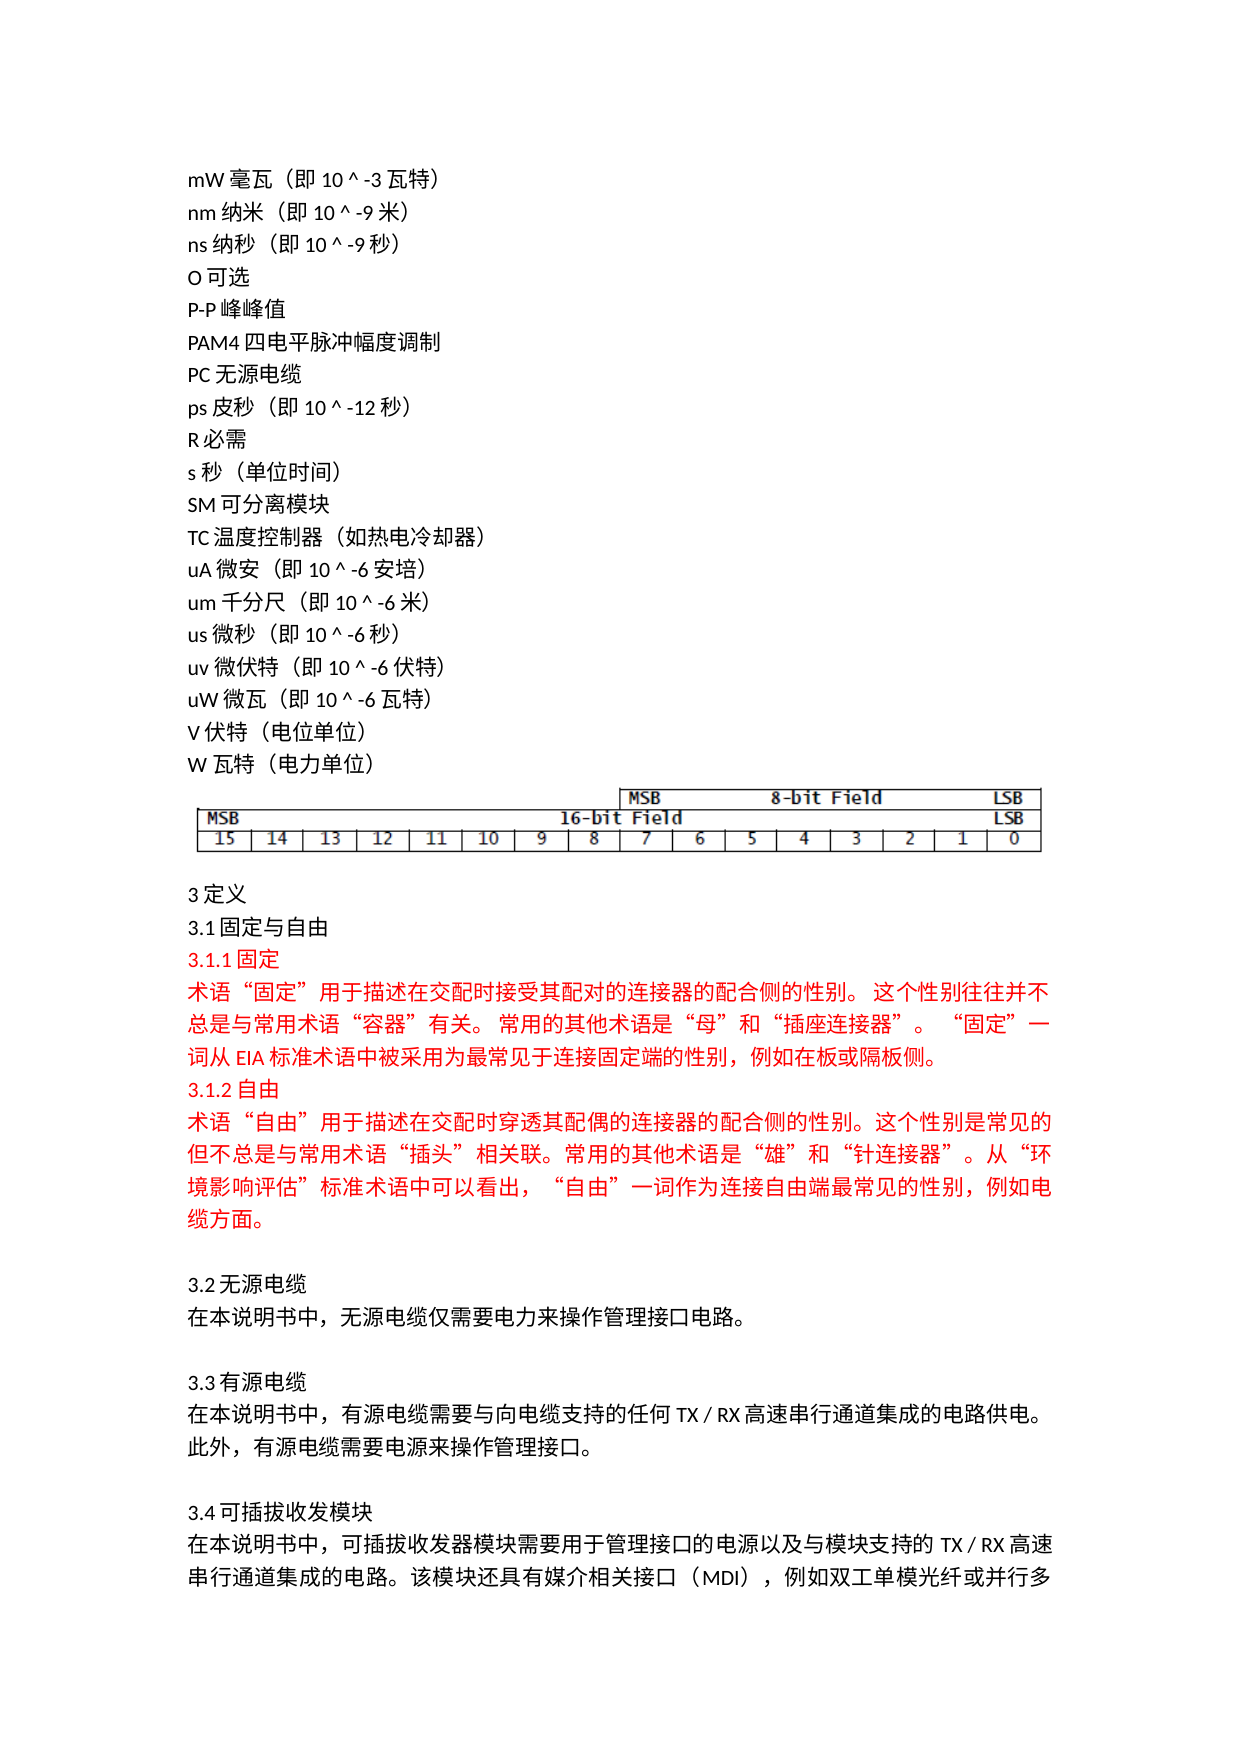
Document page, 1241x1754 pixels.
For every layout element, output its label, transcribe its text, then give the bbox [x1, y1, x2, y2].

text um千分尺（即10 ^ -6米） [187, 584, 1053, 617]
text 3.1.2自由 [187, 1072, 1053, 1104]
text 术语“固定”用于描述在交配时接受其配对的连接器的配合侧的性别。 这个性别往往并不总是与常用术语“容器”有关。 常用的其他术语是“母”和“插座连接器”。 “固定”一词从EIA标准术语中被采用为最常见于连接固定端的性别，例如在板或隔板侧。 [187, 974, 1053, 1072]
text V伏特（电位单位） [187, 714, 1053, 747]
text uW微瓦（即10 ^ -6瓦特） [187, 682, 1053, 714]
text uv 微伏特（即10 ^ -6伏特） [187, 649, 1053, 682]
text nm纳米（即10 ^ -9米） [187, 194, 1053, 227]
picture [187, 779, 1053, 861]
text 在本说明书中，有源电缆需要与向电缆支持的任何TX / RX高速串行通道集成的电路供电。此外，有源电缆需要电源来操作管理接口。 [187, 1397, 1053, 1462]
text us 微秒（即10 ^ -6秒） [187, 617, 1053, 649]
text 3定义 [187, 877, 1053, 909]
text ps皮秒（即10 ^ -12秒） [187, 389, 1053, 422]
text 术语“自由”用于描述在交配时穿透其配偶的连接器的配合侧的性别。这个性别是常见的，但不总是与常用术语“插头”相关联。常用的其他术语是“雄”和“针连接器”。从“环境影响评估”标准术语中可以看出，“自由”一词作为连接自由端最常见的性别，例如电缆方面。 [187, 1104, 1053, 1234]
text 在本说明书中，无源电缆仅需要电力来操作管理接口电路。 [187, 1299, 1053, 1332]
text O可选 [187, 259, 1053, 292]
text TC温度控制器（如热电冷却器） [187, 519, 1053, 552]
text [187, 1527, 1053, 1592]
text ns 纳秒（即10 ^ -9秒） [187, 227, 1053, 259]
text mW毫瓦（即10 ^ -3瓦特） [187, 162, 1053, 194]
text 3.2无源电缆 [187, 1267, 1053, 1299]
text uA微安（即10 ^ -6安培） [187, 552, 1053, 584]
text 3.4可插拔收发模块 [187, 1494, 1053, 1527]
text 3.1固定与自由 [187, 909, 1053, 942]
text s 秒（单位时间） [187, 454, 1053, 487]
text W 瓦特（电力单位） [187, 747, 1053, 779]
text PC无源电缆 [187, 357, 1053, 389]
text 3.1.1固定 [187, 942, 1053, 974]
text SM可分离模块 [187, 487, 1053, 519]
text R必需 [187, 422, 1053, 454]
text 3.3有源电缆 [187, 1364, 1053, 1397]
text PAM4四电平脉冲幅度调制 [187, 324, 1053, 357]
text P-P峰峰值 [187, 292, 1053, 324]
